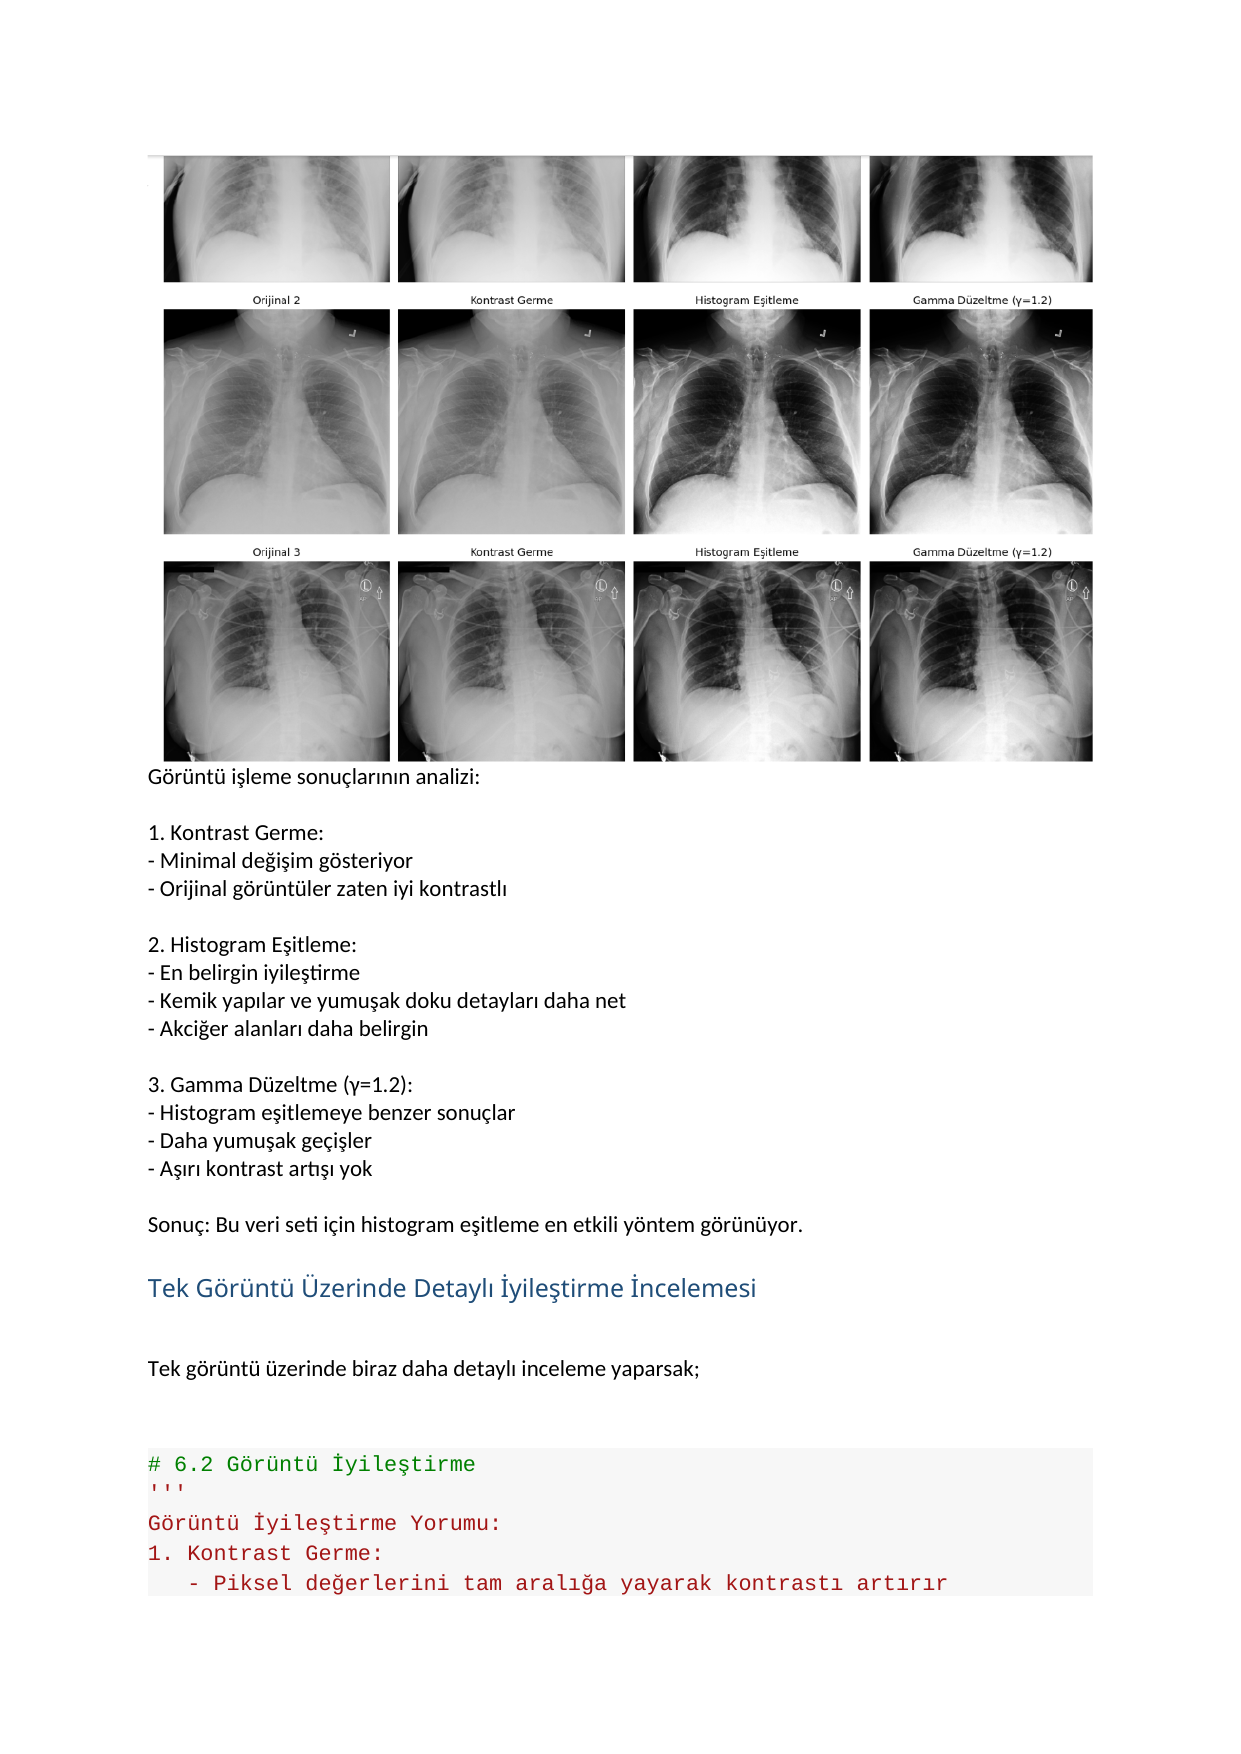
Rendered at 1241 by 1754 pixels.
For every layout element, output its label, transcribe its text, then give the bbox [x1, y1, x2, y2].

text - Kemik yapılar ve yumuşak doku detayları daha net [148, 986, 1093, 1014]
text 3. Gamma Düzeltme (γ=1.2): [148, 1070, 1093, 1098]
text - Aşırı kontrast artışı yok [148, 1154, 1093, 1182]
text 2. Histogram Eşitleme: [148, 930, 1093, 958]
text Tek görüntü üzerinde biraz daha detaylı inceleme yaparsak; [148, 1354, 1093, 1382]
text - Akciğer alanları daha belirgin [148, 1014, 1093, 1042]
text - En belirgin iyileştirme [148, 958, 1093, 986]
text Sonuç: Bu veri seti için histogram eşitleme en etkili yöntem görünüyor. [148, 1210, 1093, 1238]
text Görüntü işleme sonuçlarının analizi: [148, 762, 1093, 790]
text 1. Kontrast Germe: [148, 818, 1093, 846]
text # 6.2 Görüntü İyileştirme [148, 1448, 1093, 1478]
text Görüntü İyileştirme Yorumu: [148, 1507, 1093, 1537]
text ''' [148, 1478, 1093, 1507]
text 1. Kontrast Germe: [148, 1537, 1093, 1567]
text - Piksel değerlerini tam aralığa yayarak kontrastı artırır [148, 1567, 1093, 1596]
text - Daha yumuşak geçişler [148, 1126, 1093, 1154]
text - Histogram eşitlemeye benzer sonuçlar [148, 1098, 1093, 1126]
subtitle Tek Görüntü Üzerinde Detaylı İyileştirme İncelemesi [148, 1271, 1093, 1305]
picture [147, 147, 1093, 762]
text - Orijinal görüntüler zaten iyi kontrastlı [148, 874, 1093, 902]
text - Minimal değişim gösteriyor [148, 846, 1093, 874]
